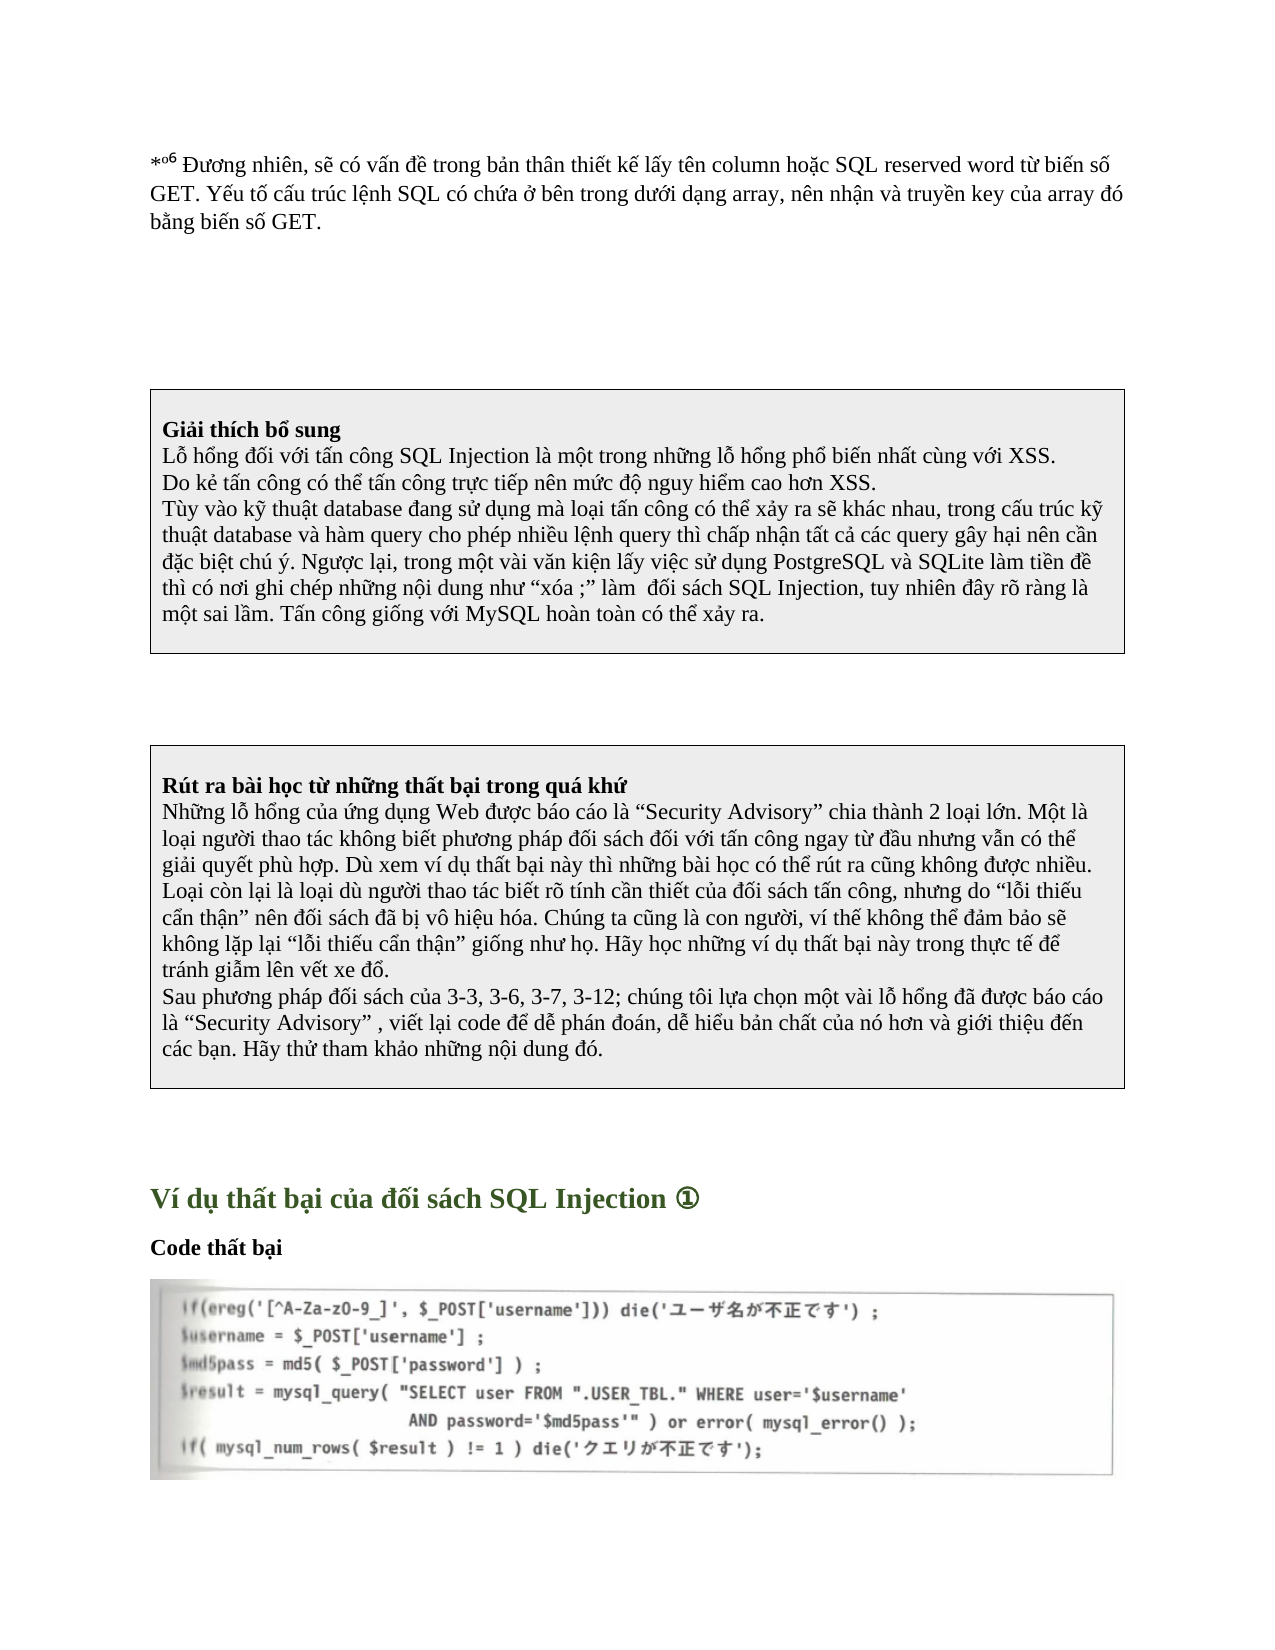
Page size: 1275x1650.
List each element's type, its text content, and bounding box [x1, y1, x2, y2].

table_header Giải thích bổ sung Lỗ hổng đối với tấn công SQL Injection là một trong những lỗ hổng phổ biến nhất cùng với XSS. Do kẻ tấn công có thể tấn công trực tiếp nên mức độ nguy hiểm cao hơn XSS. Tùy vào kỹ thuật database đang sử dụng mà loại tấn công có thể xảy ra sẽ khác nhau, trong cấu trúc kỹ thuật database và hàm query cho phép nhiều lệnh query thì chấp nhận tất cả các query gây hại nên cần đặc biệt chú ý. Ngược lại, trong một vài văn kiện lấy việc sử dụng PostgreSQL và SQLite làm tiền đề thì có nơi ghi chép những nội dung như “xóa ;” làm đối sách SQL Injection, tuy nhiên đây rõ ràng là một sai lầm. Tấn công giống với MySQL hoàn toàn có thể xảy ra. [151, 390, 1124, 653]
picture [150, 1279, 1125, 1480]
text *º⁶ Đương nhiên, sẽ có vấn đề trong bản thân thiết kế lấy tên column hoặc SQL reserved word từ biến số GET. Yếu tố cấu trúc lệnh SQL có chứa ở bên trong dưới dạng array, nên nhận và truyền key của array đó bằng biến số GET. [150, 150, 1125, 234]
text Ví dụ thất bại của đối sách SQL Injection ① [150, 1179, 1125, 1214]
table_header Rút ra bài học từ những thất bại trong quá khứ Những lỗ hổng của ứng dụng Web được báo cáo là “Security Advisory” chia thành 2 loại lớn. Một là loại người thao tác không biết phương pháp đối sách đối với tấn công ngay từ đầu nhưng vẫn có thể giải quyết phù hợp. Dù xem ví dụ thất bại này thì những bài học có thể rút ra cũng không được nhiều. Loại còn lại là loại dù người thao tác biết rõ tính cần thiết của đối sách tấn công, nhưng do “lỗi thiếu cẩn thận” nên đối sách đã bị vô hiệu hóa. Chúng ta cũng là con người, ví thế không thể đảm bảo sẽ không lặp lại “lỗi thiếu cẩn thận” giống như họ. Hãy học những ví dụ thất bại này trong thực tế để tránh giẫm lên vết xe đổ. Sau phương pháp đối sách của 3-3, 3-6, 3-7, 3-12; chúng tôi lựa chọn một vài lỗ hổng đã được báo cáo là “Security Advisory” , viết lại code để dễ phán đoán, dễ hiểu bản chất của nó hơn và giới thiệu đến các bạn. Hãy thử tham khảo những nội dung đó. [151, 746, 1124, 1088]
text Code thất bại [150, 1234, 1125, 1260]
